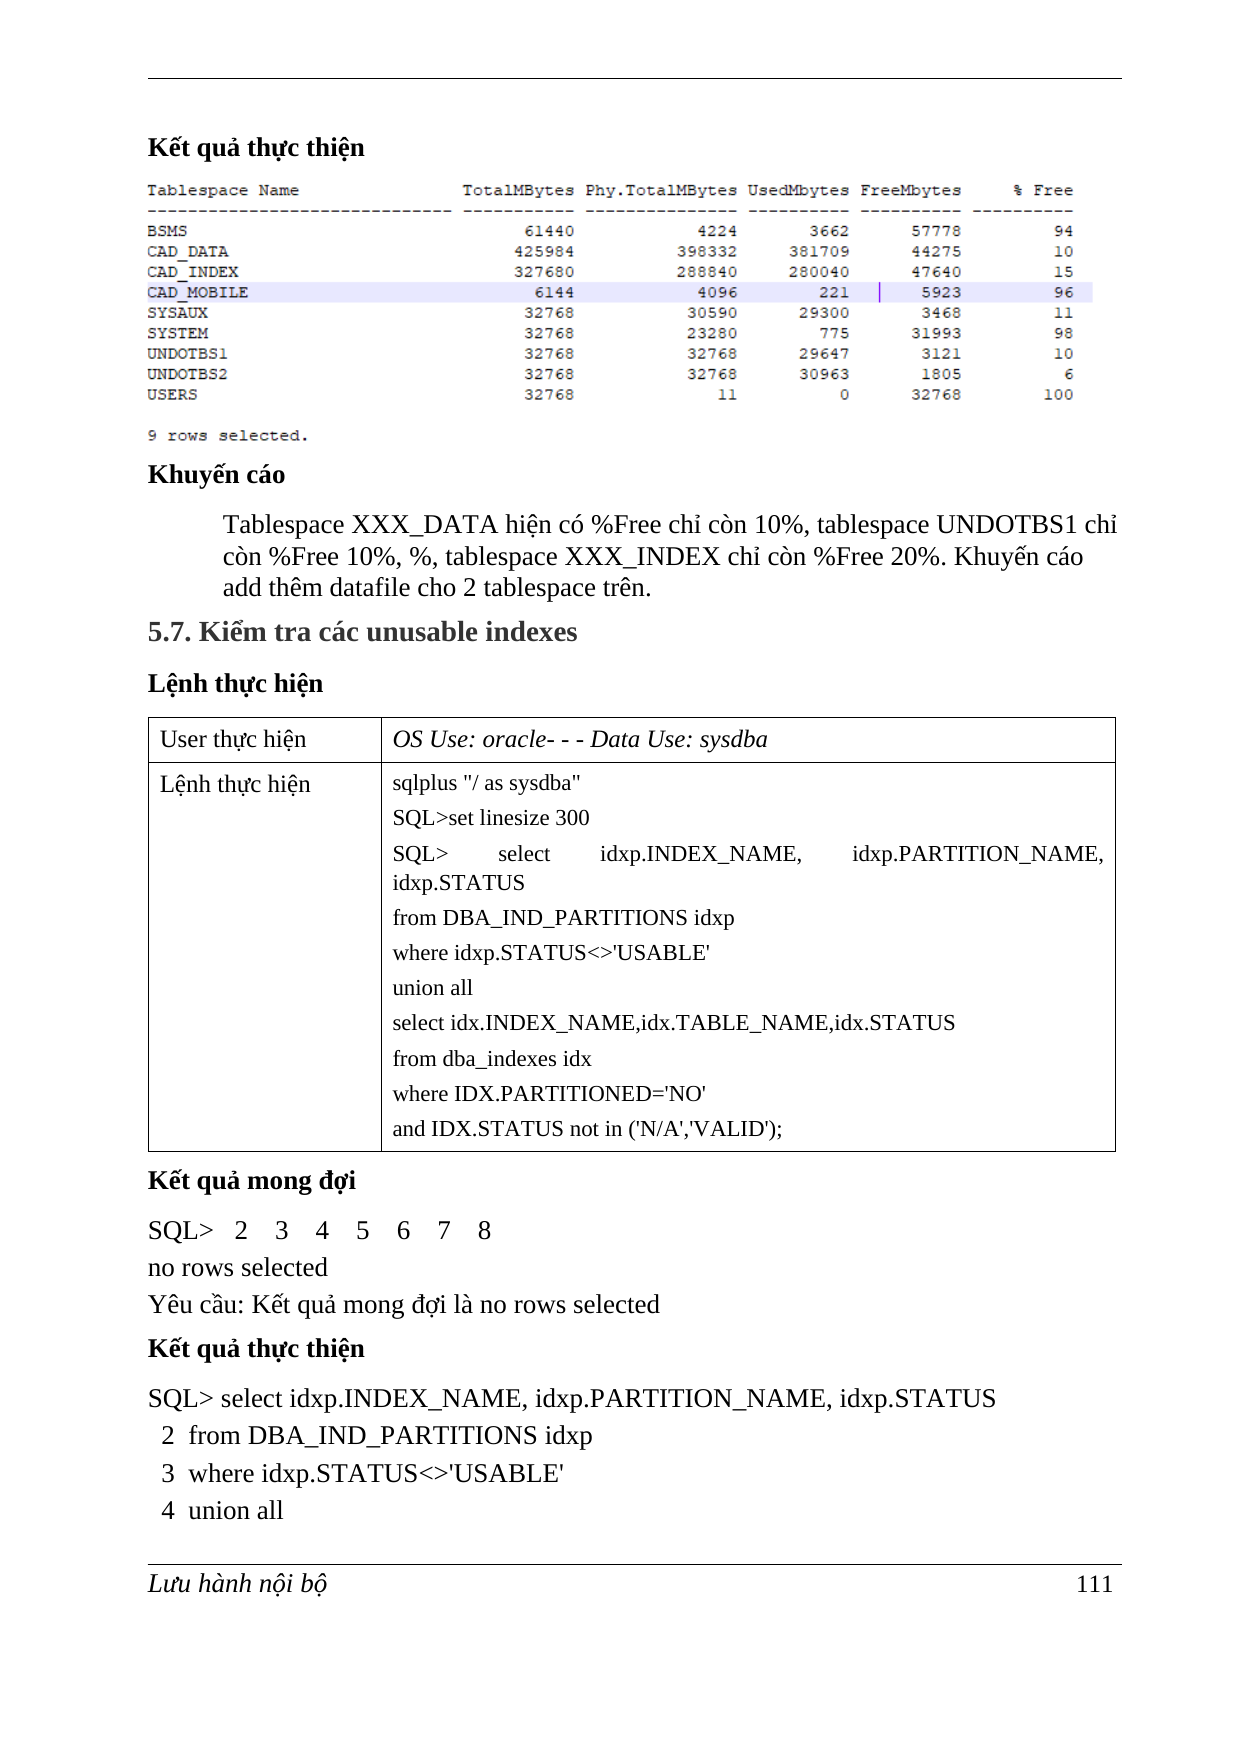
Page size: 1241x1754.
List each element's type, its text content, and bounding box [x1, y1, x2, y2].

subtitle 5.7. Kiểm tra các unusable indexes [148, 614, 1122, 648]
subtitle Khuyến cáo [148, 459, 1128, 490]
text Yêu cầu: Kết quả mong đợi là no rows selected [148, 1289, 1122, 1320]
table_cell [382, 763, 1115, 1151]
picture [147, 180, 1093, 447]
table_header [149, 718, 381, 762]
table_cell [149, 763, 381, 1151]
subtitle Lệnh thực hiện [148, 667, 1128, 698]
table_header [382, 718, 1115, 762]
text SQL> 2 3 4 5 6 7 8 [148, 1214, 1122, 1245]
text 4 union all [148, 1494, 1122, 1525]
text SQL> select idxp.INDEX_NAME, idxp.PARTITION_NAME, idxp.STATUS [148, 1382, 1122, 1413]
text 3 where idxp.STATUS<>'USABLE' [148, 1457, 1122, 1488]
text no rows selected [148, 1251, 1122, 1282]
subtitle Kết quả mong đợi [148, 1164, 1128, 1195]
text 2 from DBA_IND_PARTITIONS idxp [148, 1419, 1122, 1451]
subtitle Kết quả thực thiện [148, 1332, 1128, 1363]
text Tablespace XXX_DATA hiện có %Free chỉ còn 10%, tablespace UNDOTBS1 chỉ còn %Free 10%, %, tablespace XXX_INDEX chỉ còn %Free 20%. Khuyến cáo add thêm datafile cho 2 tablespace trên. [223, 508, 1122, 602]
subtitle Kết quả thực thiện [148, 131, 1128, 162]
